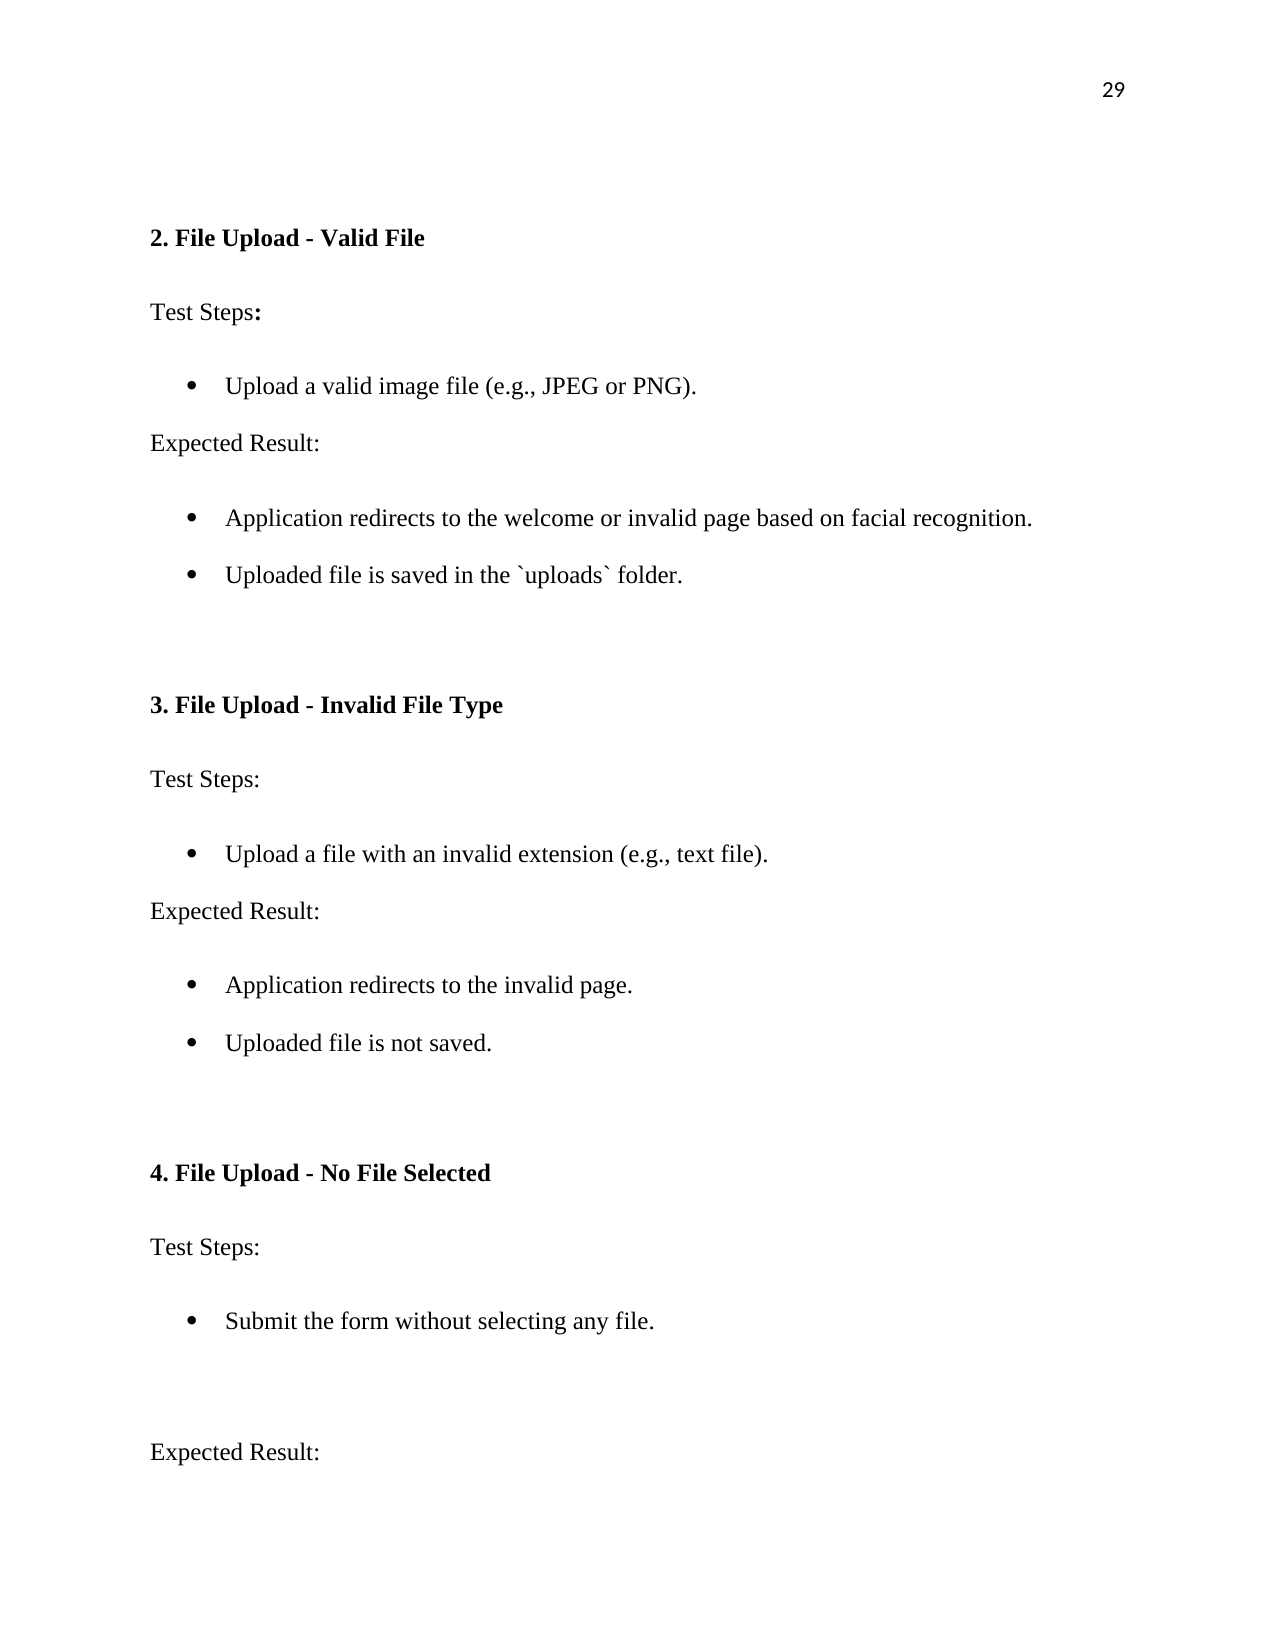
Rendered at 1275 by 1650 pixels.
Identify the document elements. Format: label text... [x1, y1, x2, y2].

list Upload a file with an invalid extension (e.g., text file). [187, 839, 1125, 867]
text Test Steps: [150, 764, 1125, 793]
list Upload a valid image file (e.g., JPEG or PNG). [187, 371, 1125, 400]
list Submit the form without selecting any file. [187, 1306, 1125, 1335]
text Expected Result: [150, 1437, 1125, 1465]
list Application redirects to the welcome or invalid page based on facial recognition. [187, 503, 1125, 531]
text 3. File Upload - Invalid File Type [150, 690, 1125, 719]
list Uploaded file is saved in the `uploads` folder. [187, 560, 1125, 589]
list Application redirects to the invalid page. [187, 970, 1125, 999]
text Expected Result: [150, 428, 1125, 457]
text Test Steps: [150, 297, 1125, 326]
list Uploaded file is not saved. [187, 1028, 1125, 1057]
text 4. File Upload - No File Selected [150, 1158, 1125, 1187]
text Test Steps: [150, 1232, 1125, 1261]
text Expected Result: [150, 896, 1125, 925]
text 2. File Upload - Valid File [150, 223, 1125, 251]
